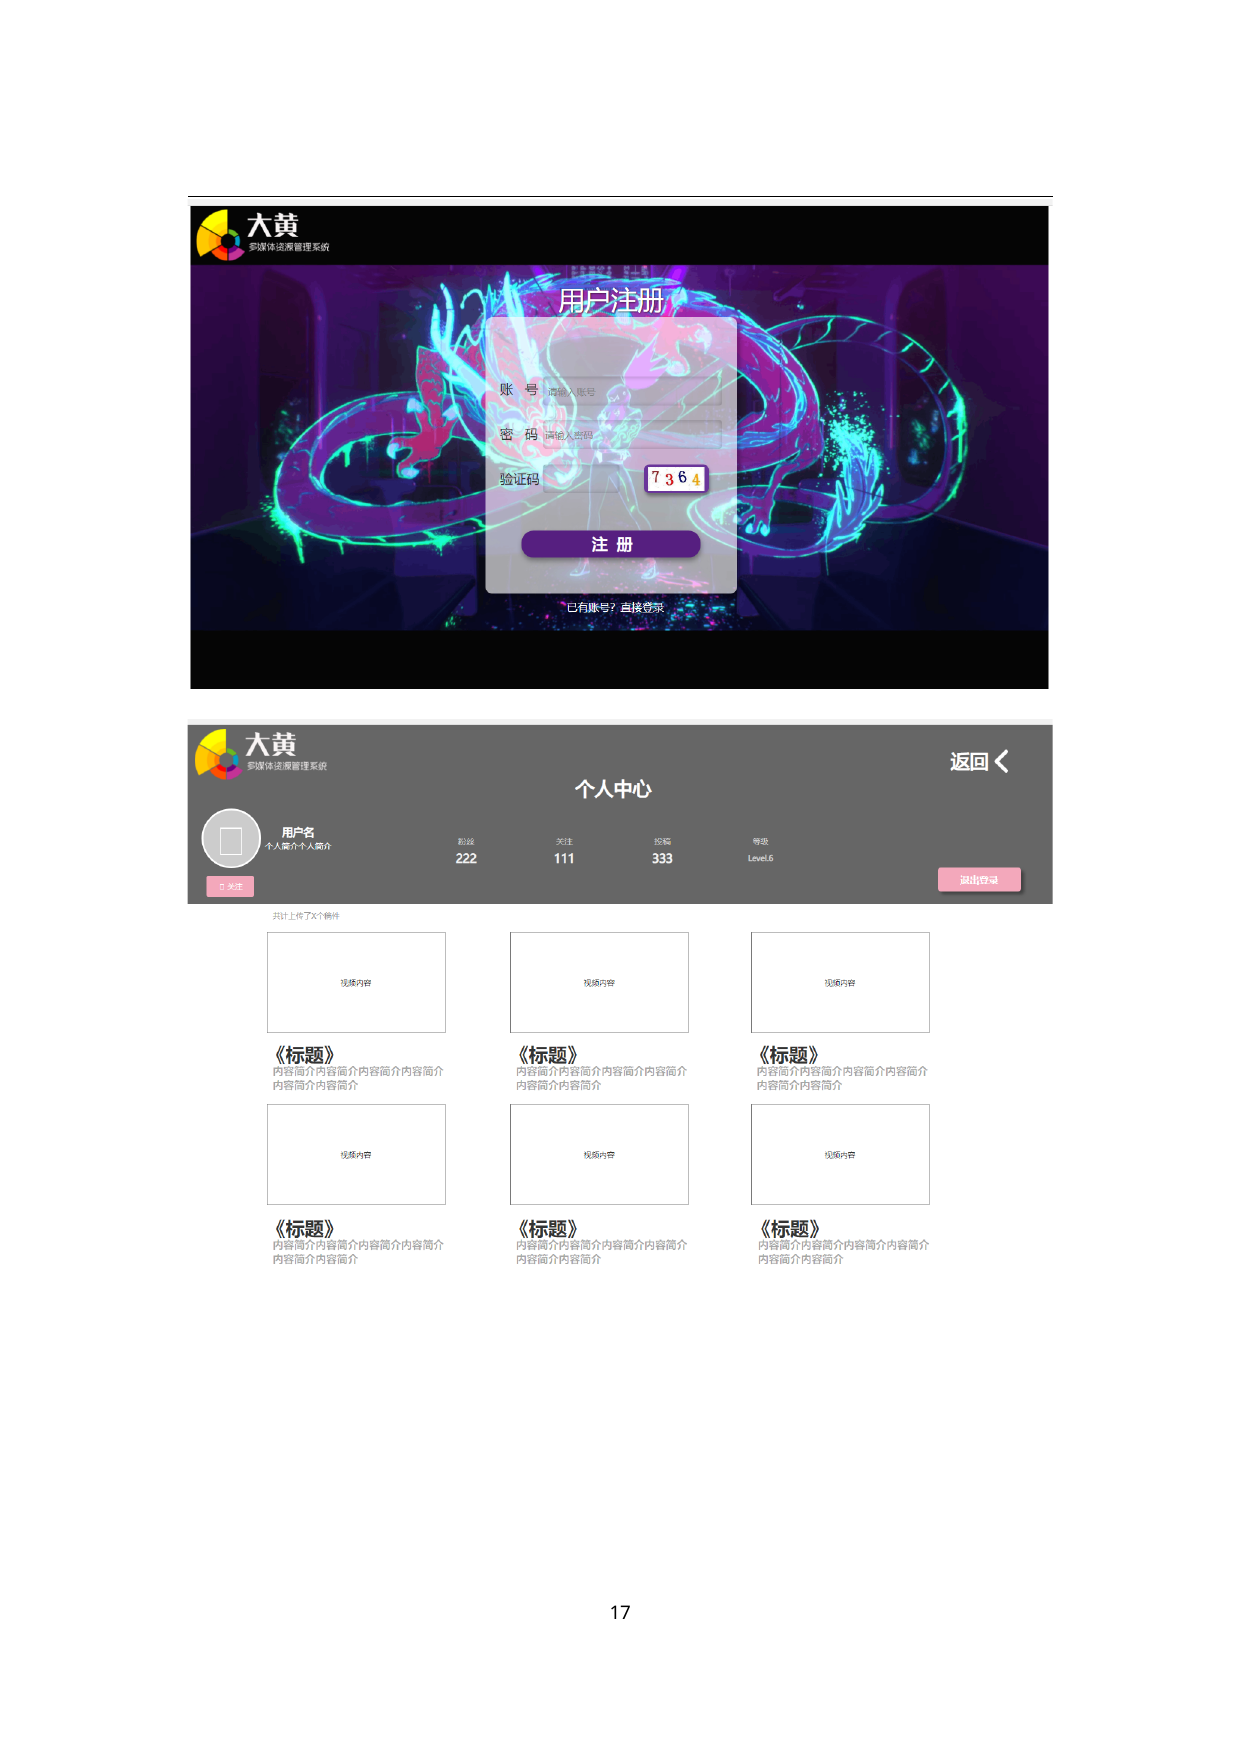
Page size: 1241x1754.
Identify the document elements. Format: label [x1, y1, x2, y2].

picture [187, 199, 1053, 695]
picture [187, 719, 1053, 1281]
